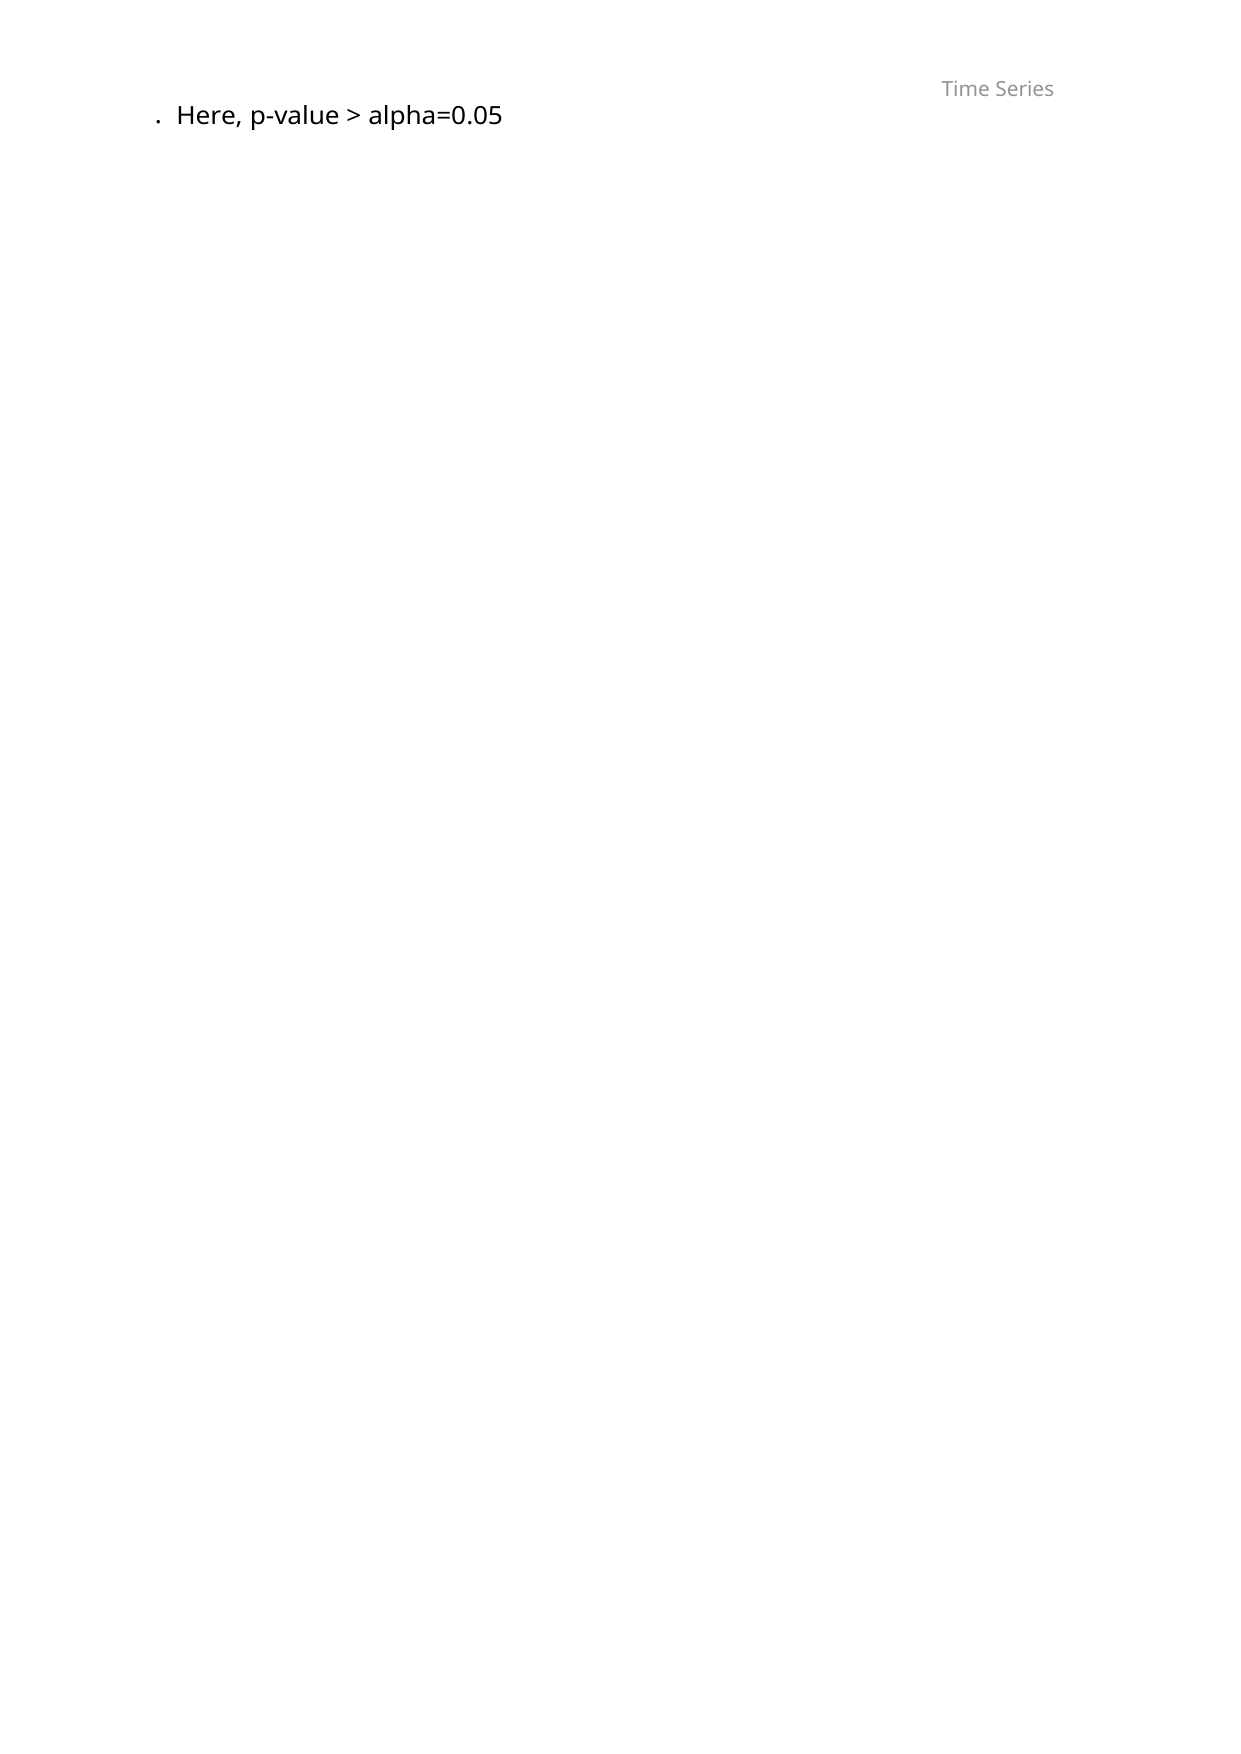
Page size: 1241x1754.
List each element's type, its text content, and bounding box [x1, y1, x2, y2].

list Here, p-value > alpha=0.05 [155, 98, 1134, 132]
